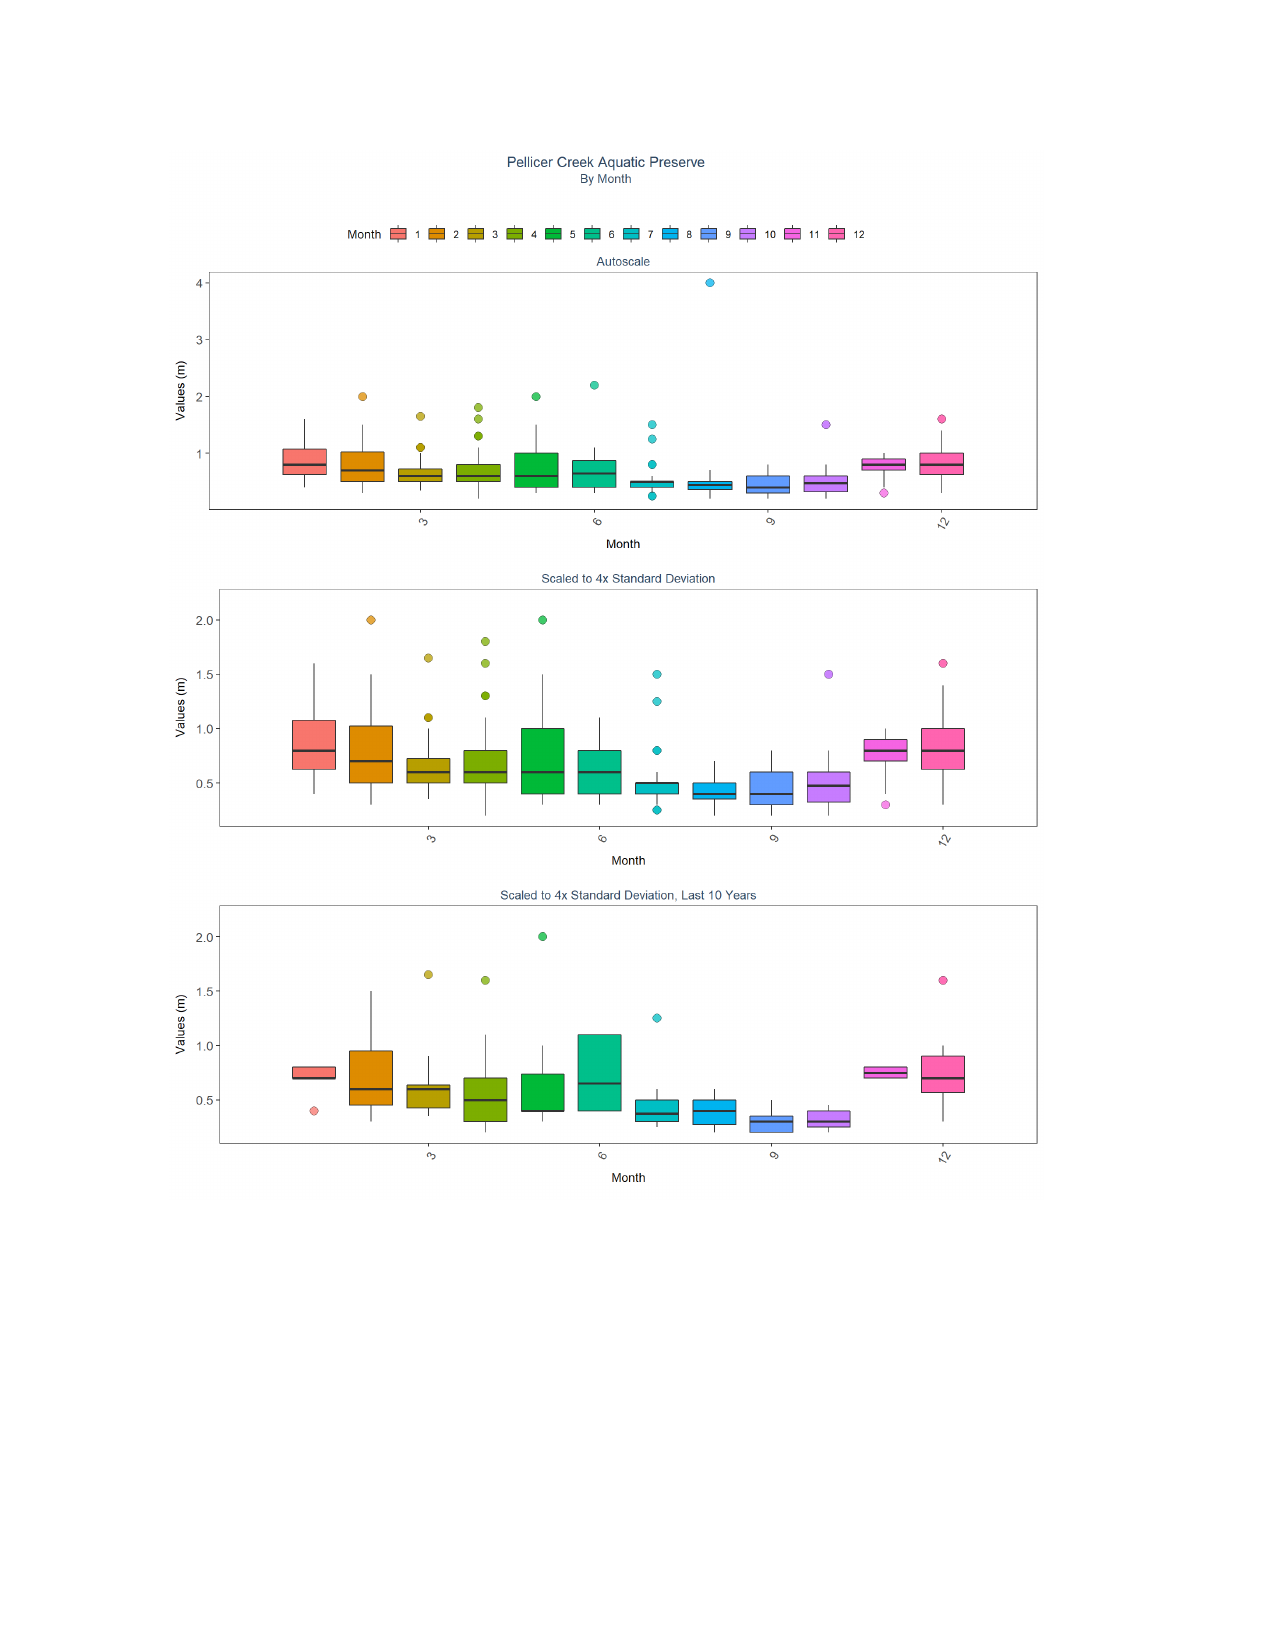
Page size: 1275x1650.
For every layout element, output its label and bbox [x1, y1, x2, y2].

picture [168, 150, 1044, 1200]
